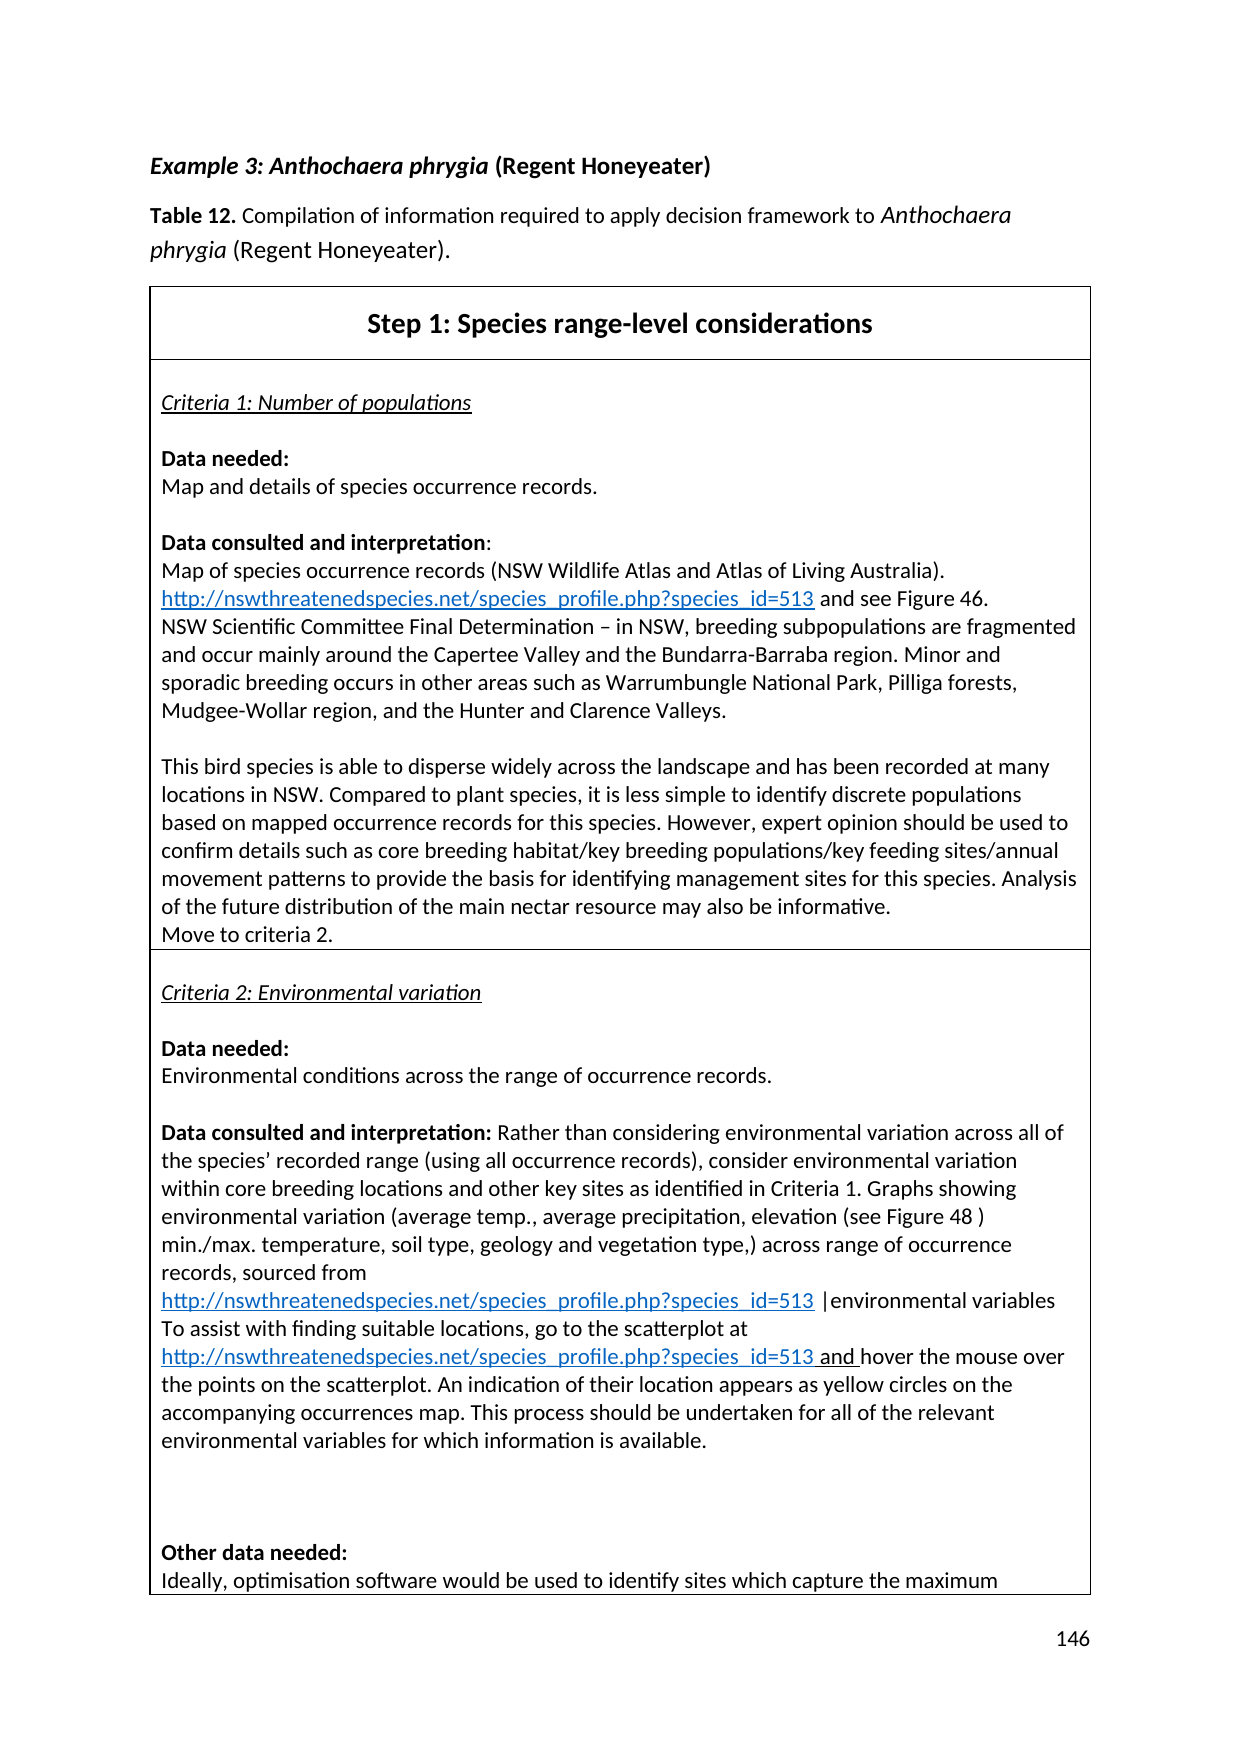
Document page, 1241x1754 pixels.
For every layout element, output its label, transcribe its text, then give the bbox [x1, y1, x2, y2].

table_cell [151, 950, 1090, 1594]
text Example 3: Anthochaera phrygia (Regent Honeyeater) [150, 150, 1090, 181]
table_header Step 1: Species range-level considerations [151, 287, 1090, 359]
table_cell Criteria 1: Number of populations Data needed: Map and details of species occurrence records. Data consulted and interpretation: Map of species occurrence records (NSW Wildlife Atlas and Atlas of Living Australia). http://nswthreatenedspecies.net/species_profile.php?species_id=513 and see Figure 46. NSW Scientific Committee Final Determination – in NSW, breeding subpopulations are fragmented and occur mainly around the Capertee Valley and the Bundarra-Barraba region. Minor and sporadic breeding occurs in other areas such as Warrumbungle National Park, Pilliga forests, Mudgee-Wollar region, and the Hunter and Clarence Valleys. This bird species is able to disperse widely across the landscape and has been recorded at many locations in NSW. Compared to plant species, it is less simple to identify discrete populations based on mapped occurrence records for this species. However, expert opinion should be used to confirm details such as core breeding habitat/key breeding populations/key feeding sites/annual movement patterns to provide the basis for identifying management sites for this species. Analysis of the future distribution of the main nectar resource may also be informative. Move to criteria 2. [151, 360, 1090, 948]
text Table 12. Compilation of information required to apply decision framework to Anthochaera phrygia (Regent Honeyeater). [150, 199, 1090, 265]
